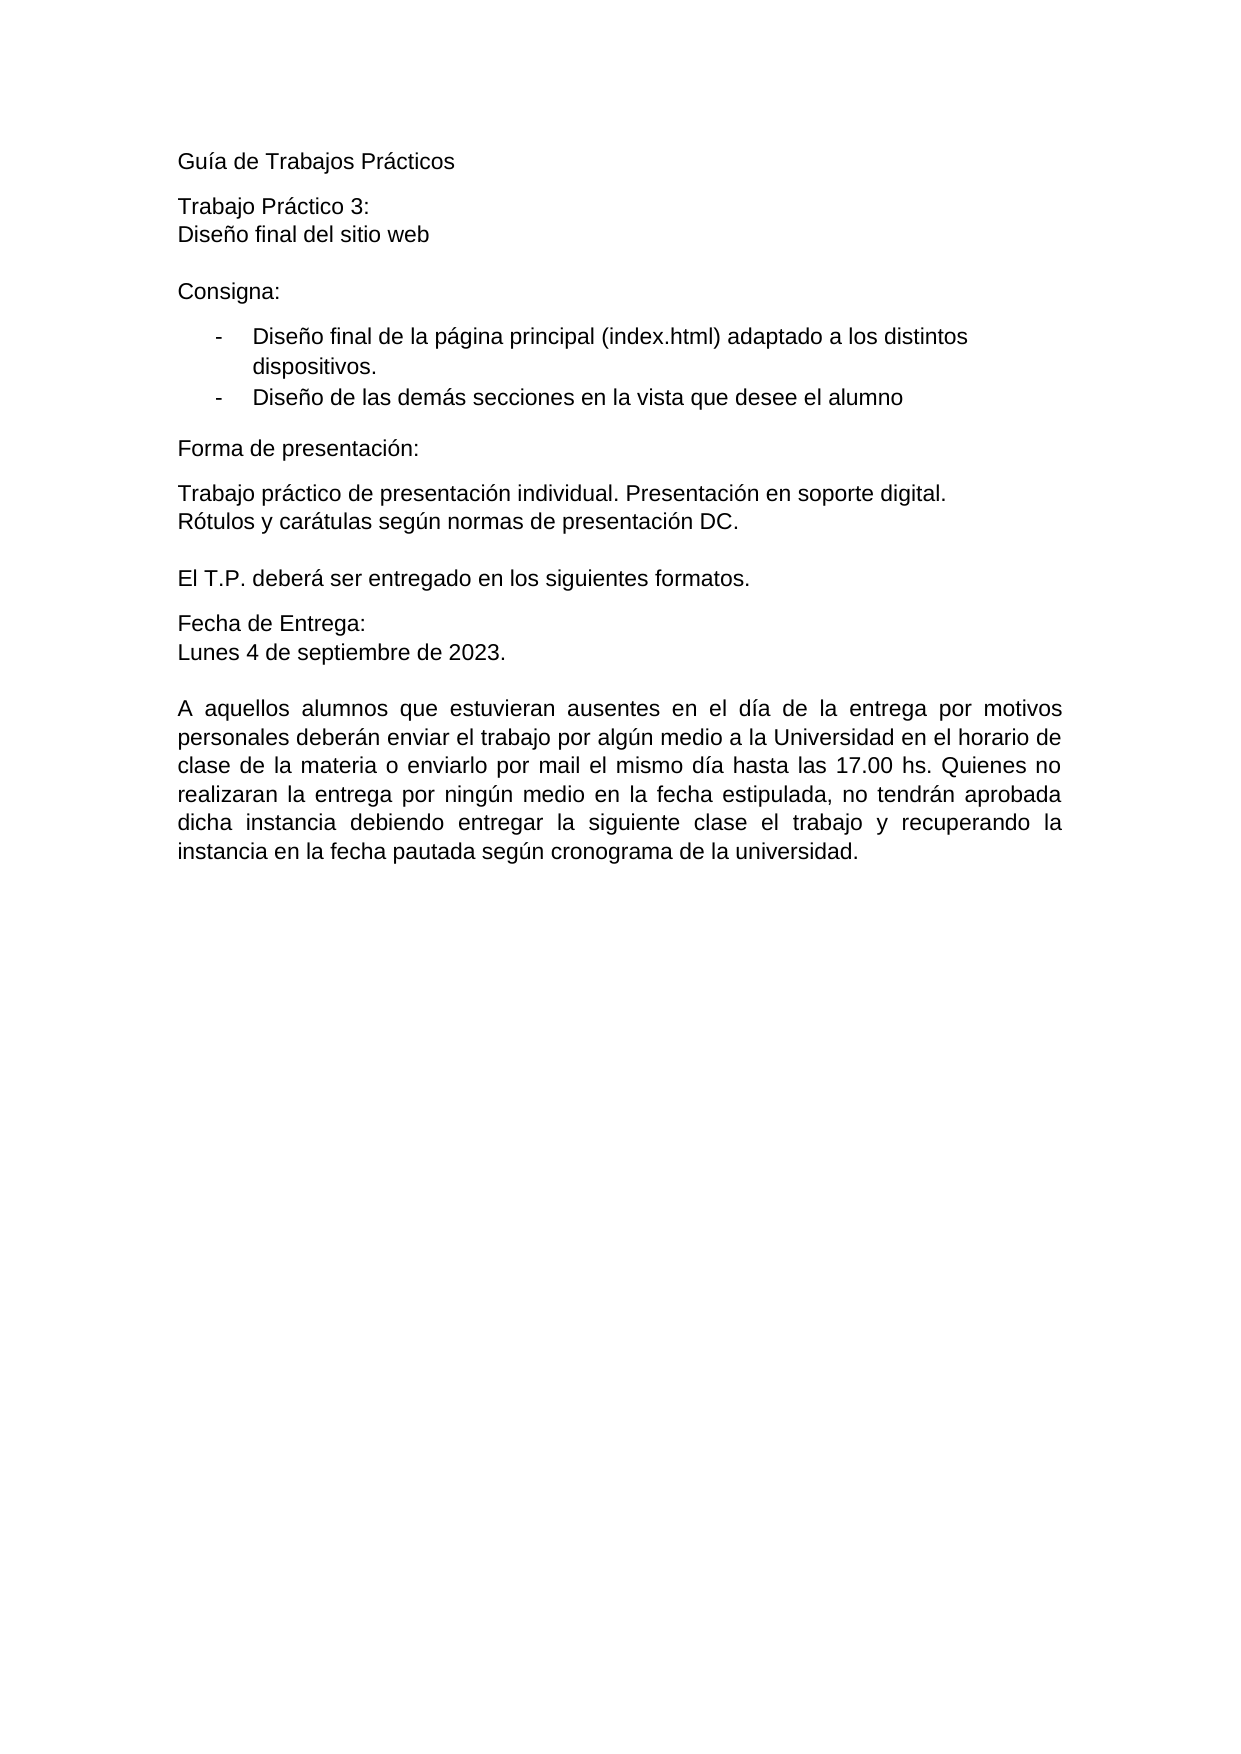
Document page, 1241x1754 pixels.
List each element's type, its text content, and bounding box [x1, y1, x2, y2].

text Forma de presentación: [177, 434, 1063, 461]
text El T.P. deberá ser entregado en los siguientes formatos. [177, 565, 1063, 591]
text Trabajo Práctico 3: [177, 193, 1063, 219]
text Diseño final del sitio web [177, 221, 1063, 247]
list Diseño final de la página principal (index.html) adaptado a los distintos dispositivos. [215, 323, 1063, 380]
text Trabajo práctico de presentación individual. Presentación en soporte digital. [177, 480, 1063, 506]
text Fecha de Entrega: [177, 610, 1063, 636]
text Consigna: [177, 278, 1063, 304]
list Diseño de las demás secciones en la vista que desee el alumno [215, 383, 1063, 410]
text Lunes 4 de septiembre de 2023. [177, 638, 1063, 665]
text Guía de Trabajos Prácticos [177, 148, 1063, 174]
text A aquellos alumnos que estuvieran ausentes en el día de la entrega por motivos personales deberán enviar el trabajo por algún medio a la Universidad en el horario de clase de la materia o enviarlo por mail el mismo día hasta las 17.00 hs. Quienes no realizaran la entrega por ningún medio en la fecha estipulada, no tendrán aprobada dicha instancia debiendo entregar la siguiente clase el trabajo y recuperando la instancia en la fecha pautada según cronograma de la universidad. [177, 695, 1063, 864]
text Rótulos y carátulas según normas de presentación DC. [177, 508, 1063, 534]
